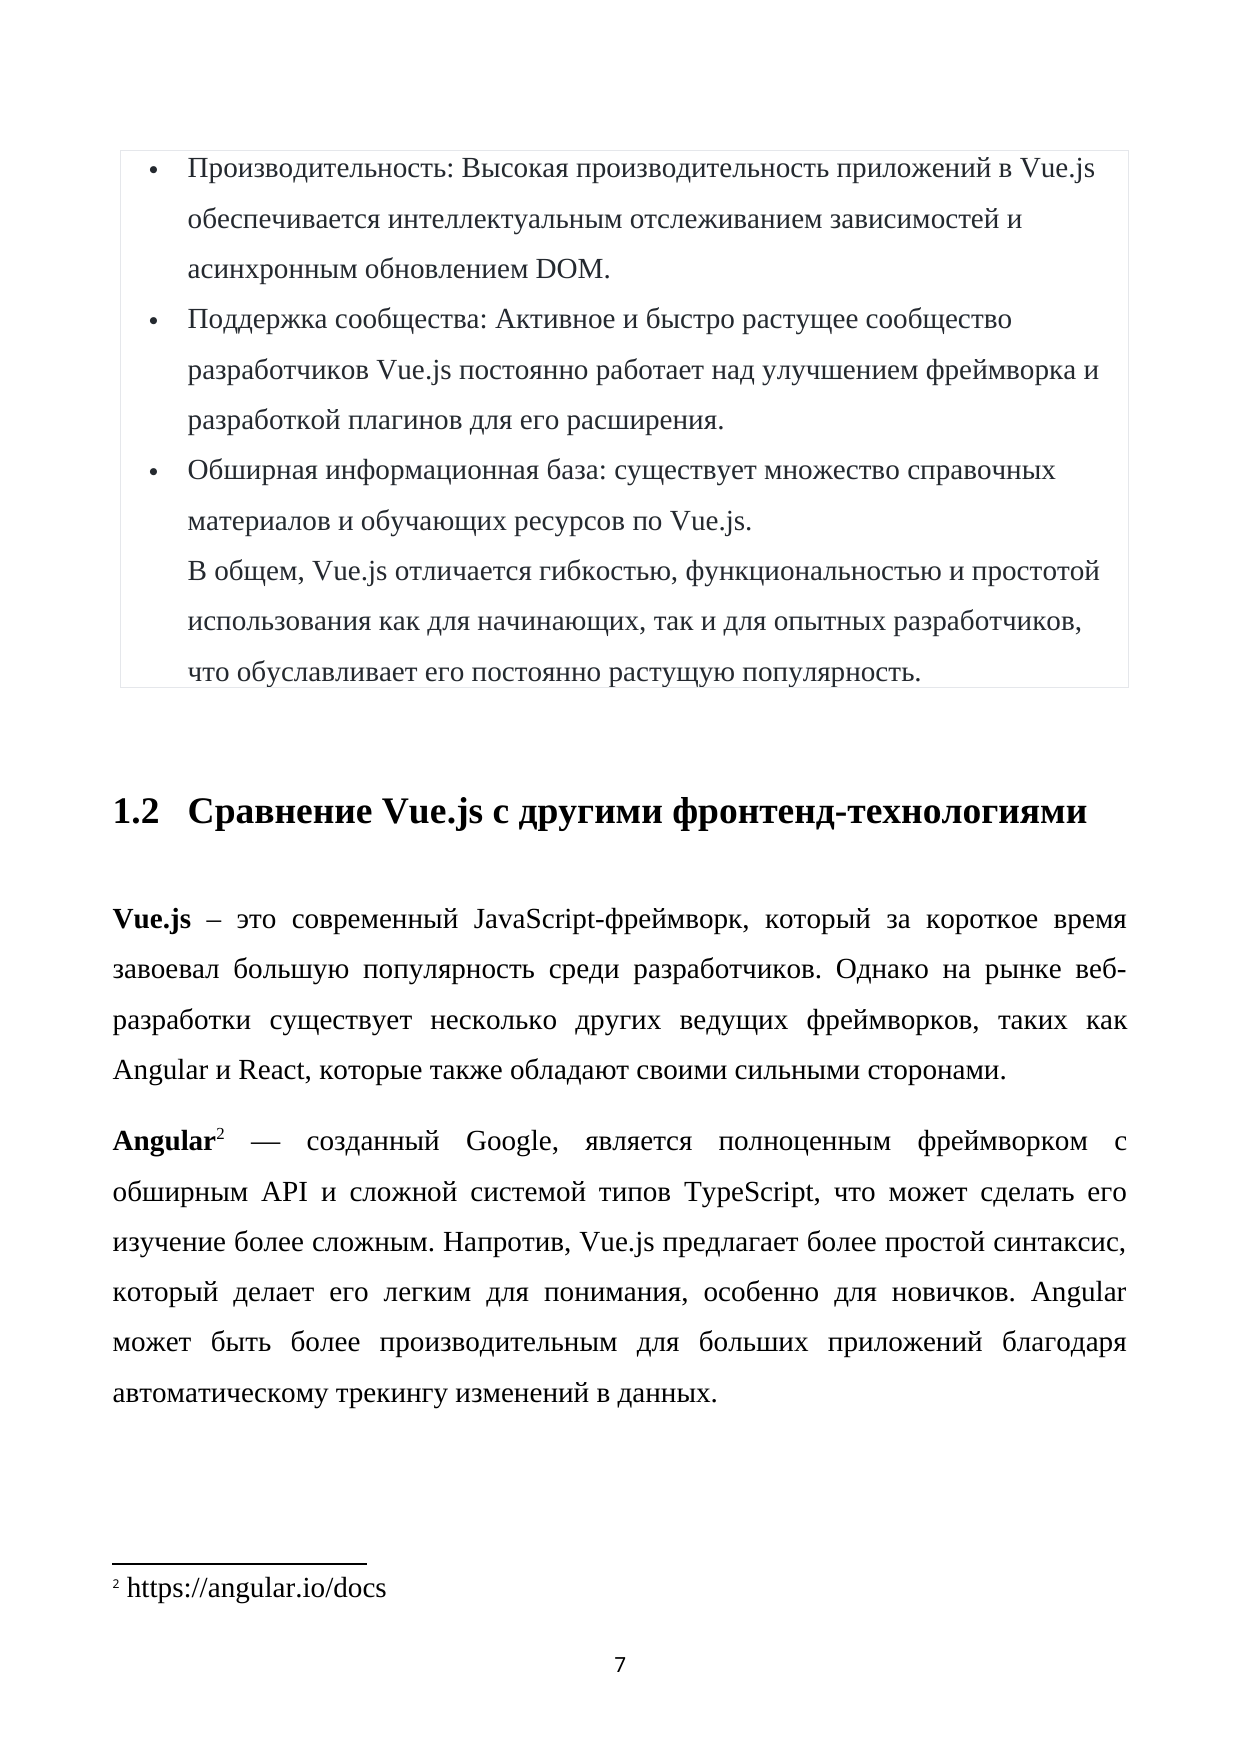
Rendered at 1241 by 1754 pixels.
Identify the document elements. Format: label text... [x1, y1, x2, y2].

text Angular — созданный Google, является полноценным фреймворком с обширным API и сложной системой типов TypeScript, что может сделать его изучение более сложным. Напротив, Vue.js предлагает более простой синтаксис, который делает его легким для понимания, особенно для новичков. Angular может быть более производительным для больших приложений благодаря автоматическому трекингу изменений в данных. [112, 1123, 1128, 1408]
subtitle Сравнение Vue.js с другими фронтенд-технологиями [112, 788, 1128, 831]
list Поддержка сообщества: Активное и быстро растущее сообщество разработчиков Vue.js постоянно работает над улучшением фреймворка и разработкой плагинов для его расширения. [121, 301, 1128, 436]
list Производительность: Высокая производительность приложений в Vue.js обеспечивается интеллектуальным отслеживанием зависимостей и асинхронным обновлением DOM. [121, 151, 1128, 285]
list Обширная информационная база: существует множество справочных материалов и обучающих ресурсов по Vue.js. В общем, Vue.js отличается гибкостью, функциональностью и простотой использования как для начинающих, так и для опытных разработчиков, что обуславливает его постоянно растущую популярность. [121, 452, 1128, 687]
text Vue.js – это современный JavaScript-фреймворк, который за короткое время завоевал большую популярность среди разработчиков. Однако на рынке веб-разработки существует несколько других ведущих фреймворков, таких как Angular и React, которые также обладают своими сильными сторонами. [112, 901, 1128, 1086]
